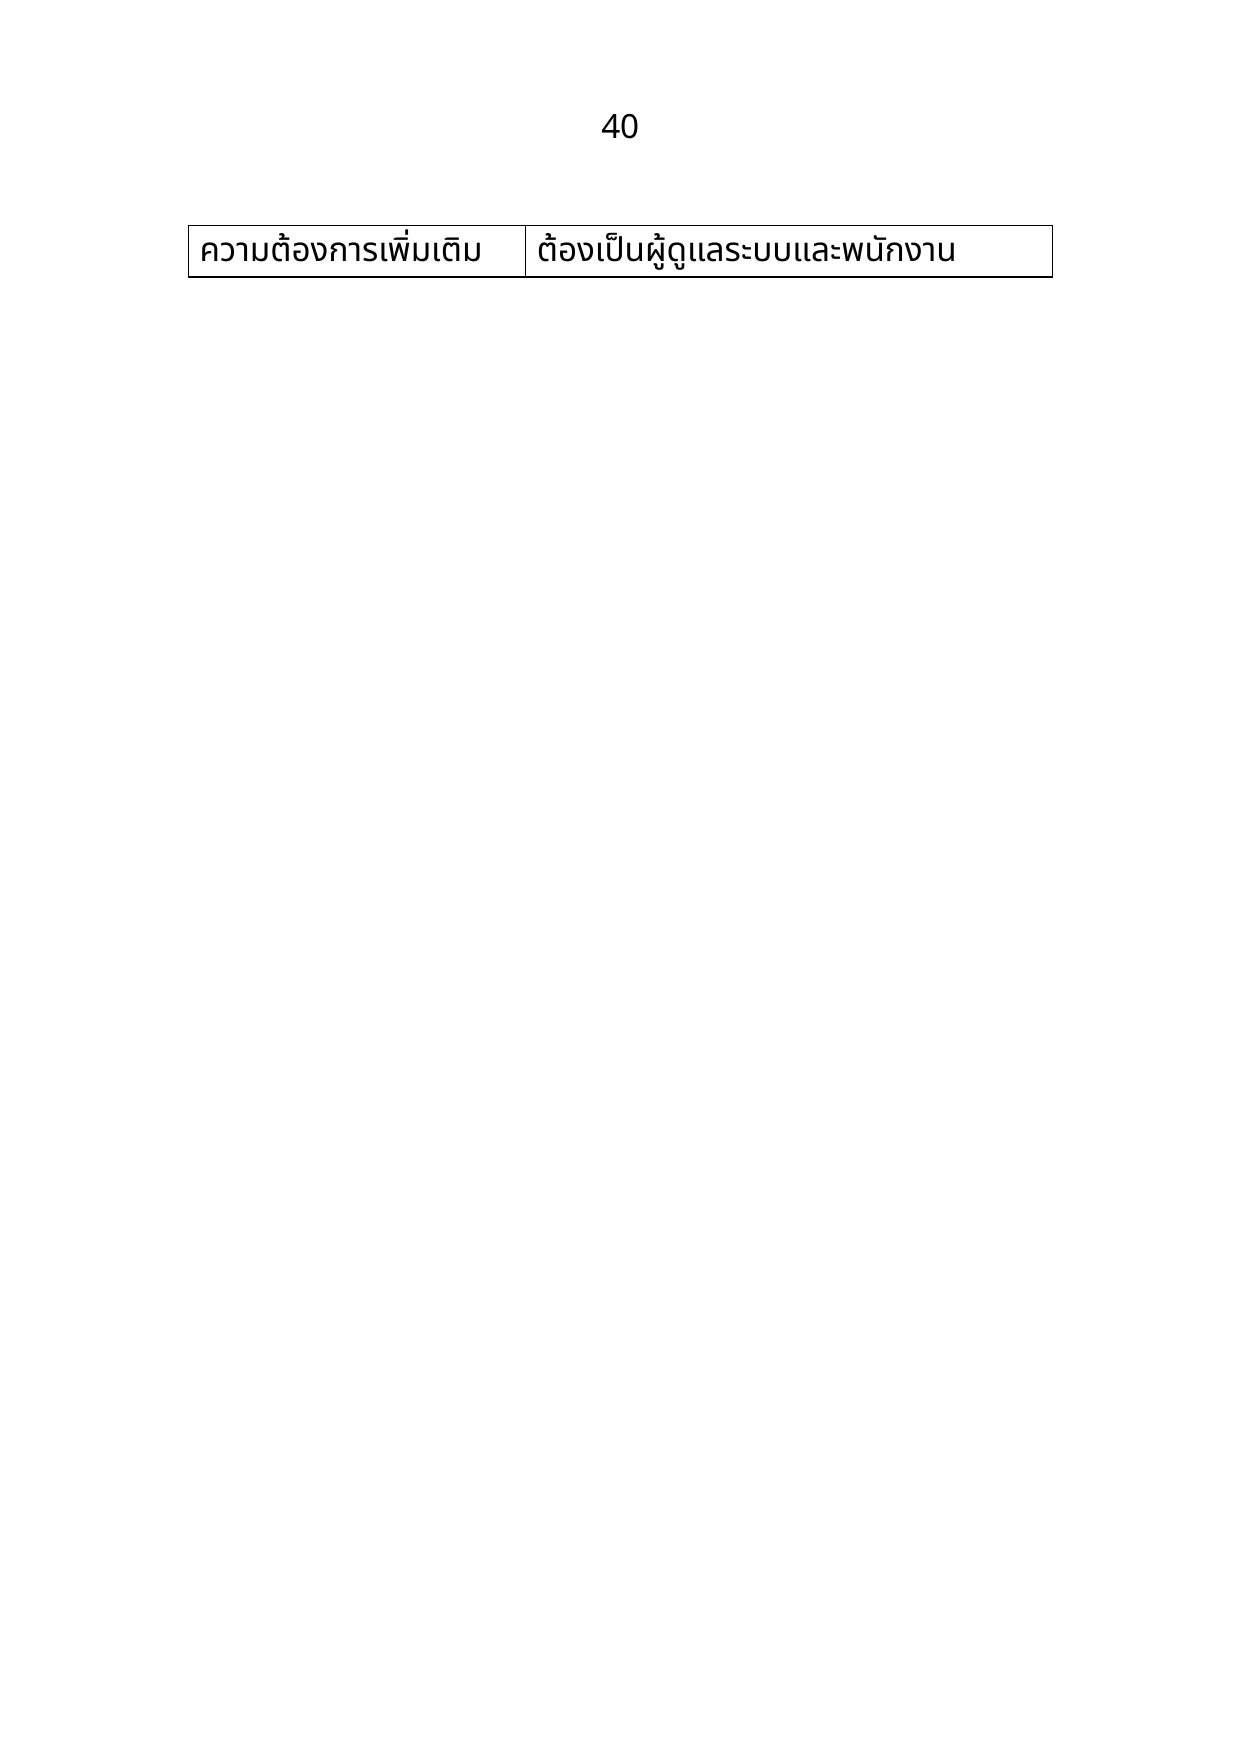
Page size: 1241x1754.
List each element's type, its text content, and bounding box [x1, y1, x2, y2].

table_cell ต้องเป็นผู้ดูแลระบบและพนักงาน [526, 226, 1052, 276]
table_cell ความต้องการเพิ่มเติม [189, 226, 525, 276]
